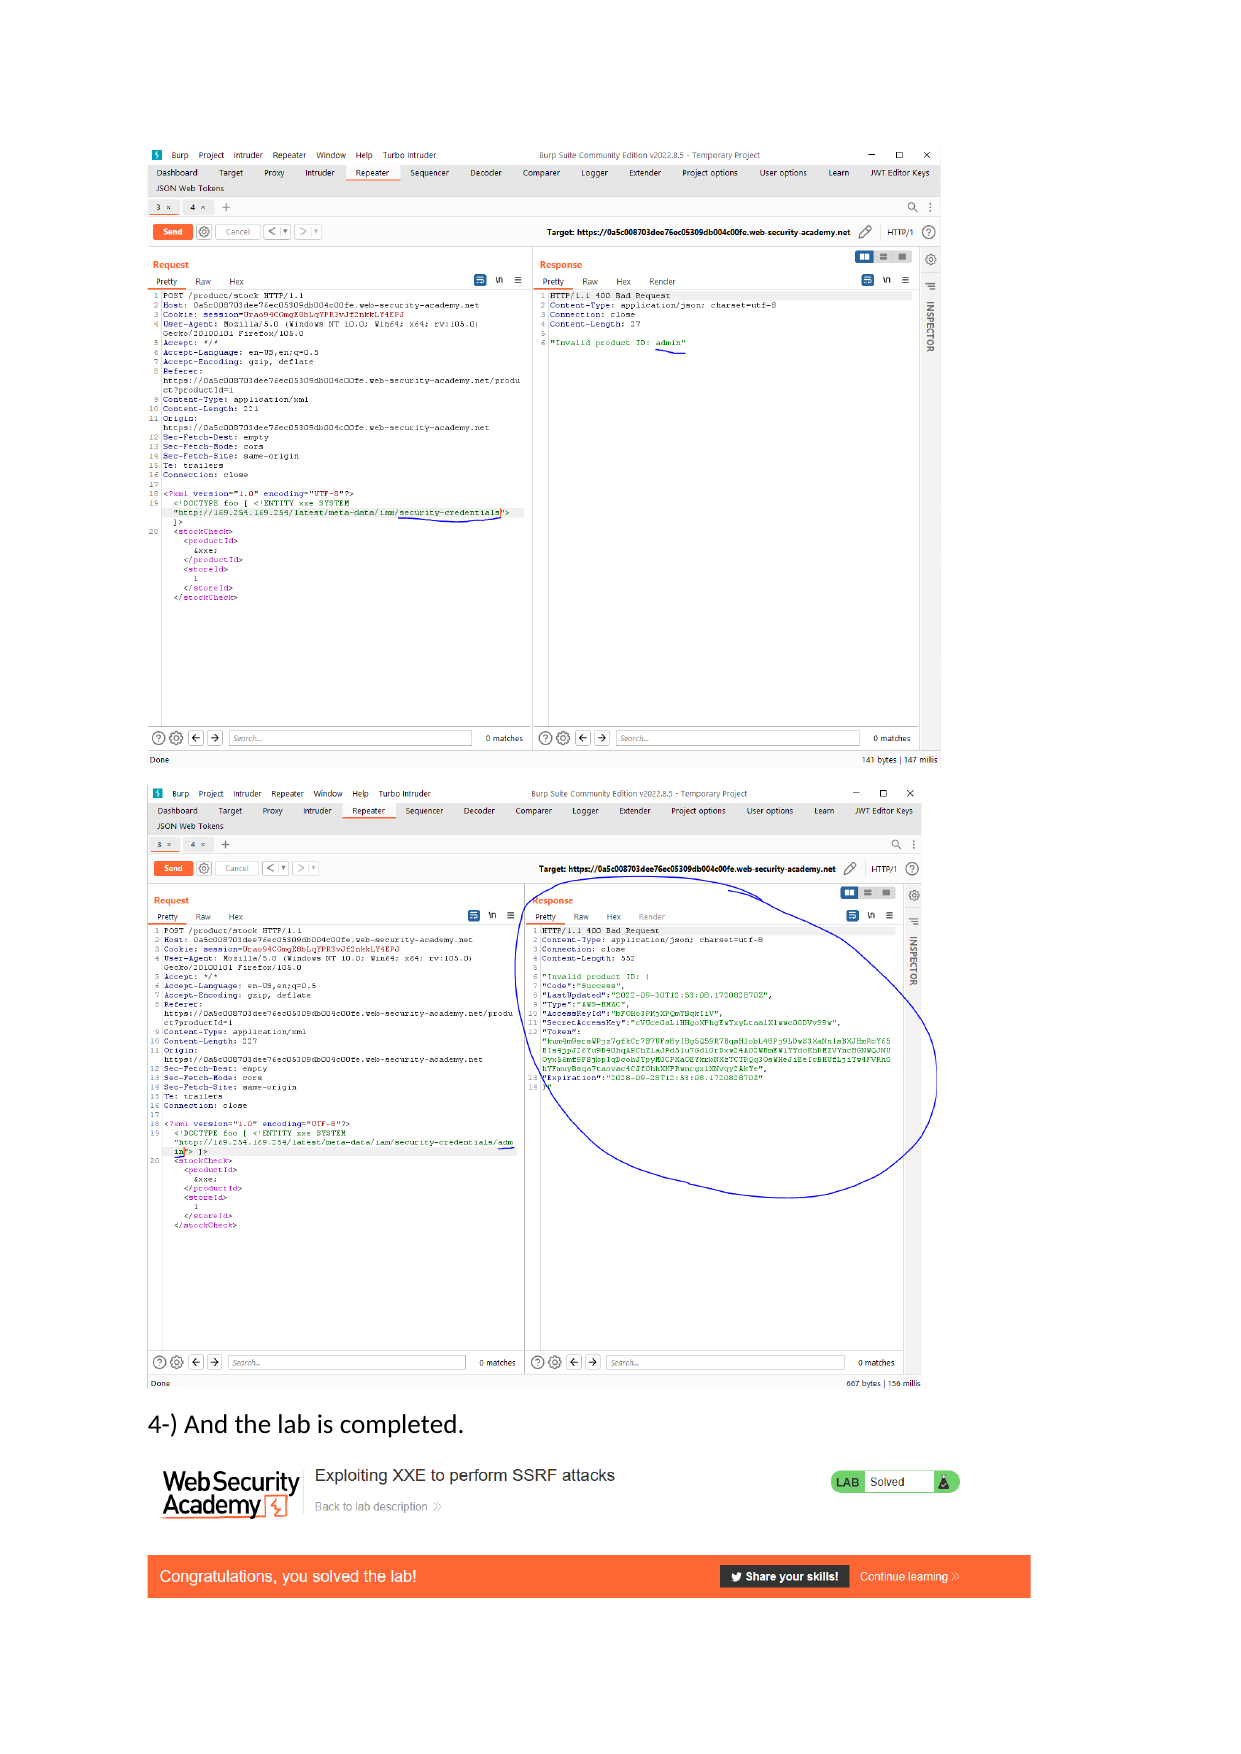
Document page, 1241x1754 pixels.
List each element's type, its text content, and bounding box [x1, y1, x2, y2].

picture [147, 785, 937, 1389]
picture [147, 1458, 1031, 1600]
text 4-) And the lab is completed. [148, 1407, 1093, 1440]
picture [147, 147, 941, 768]
